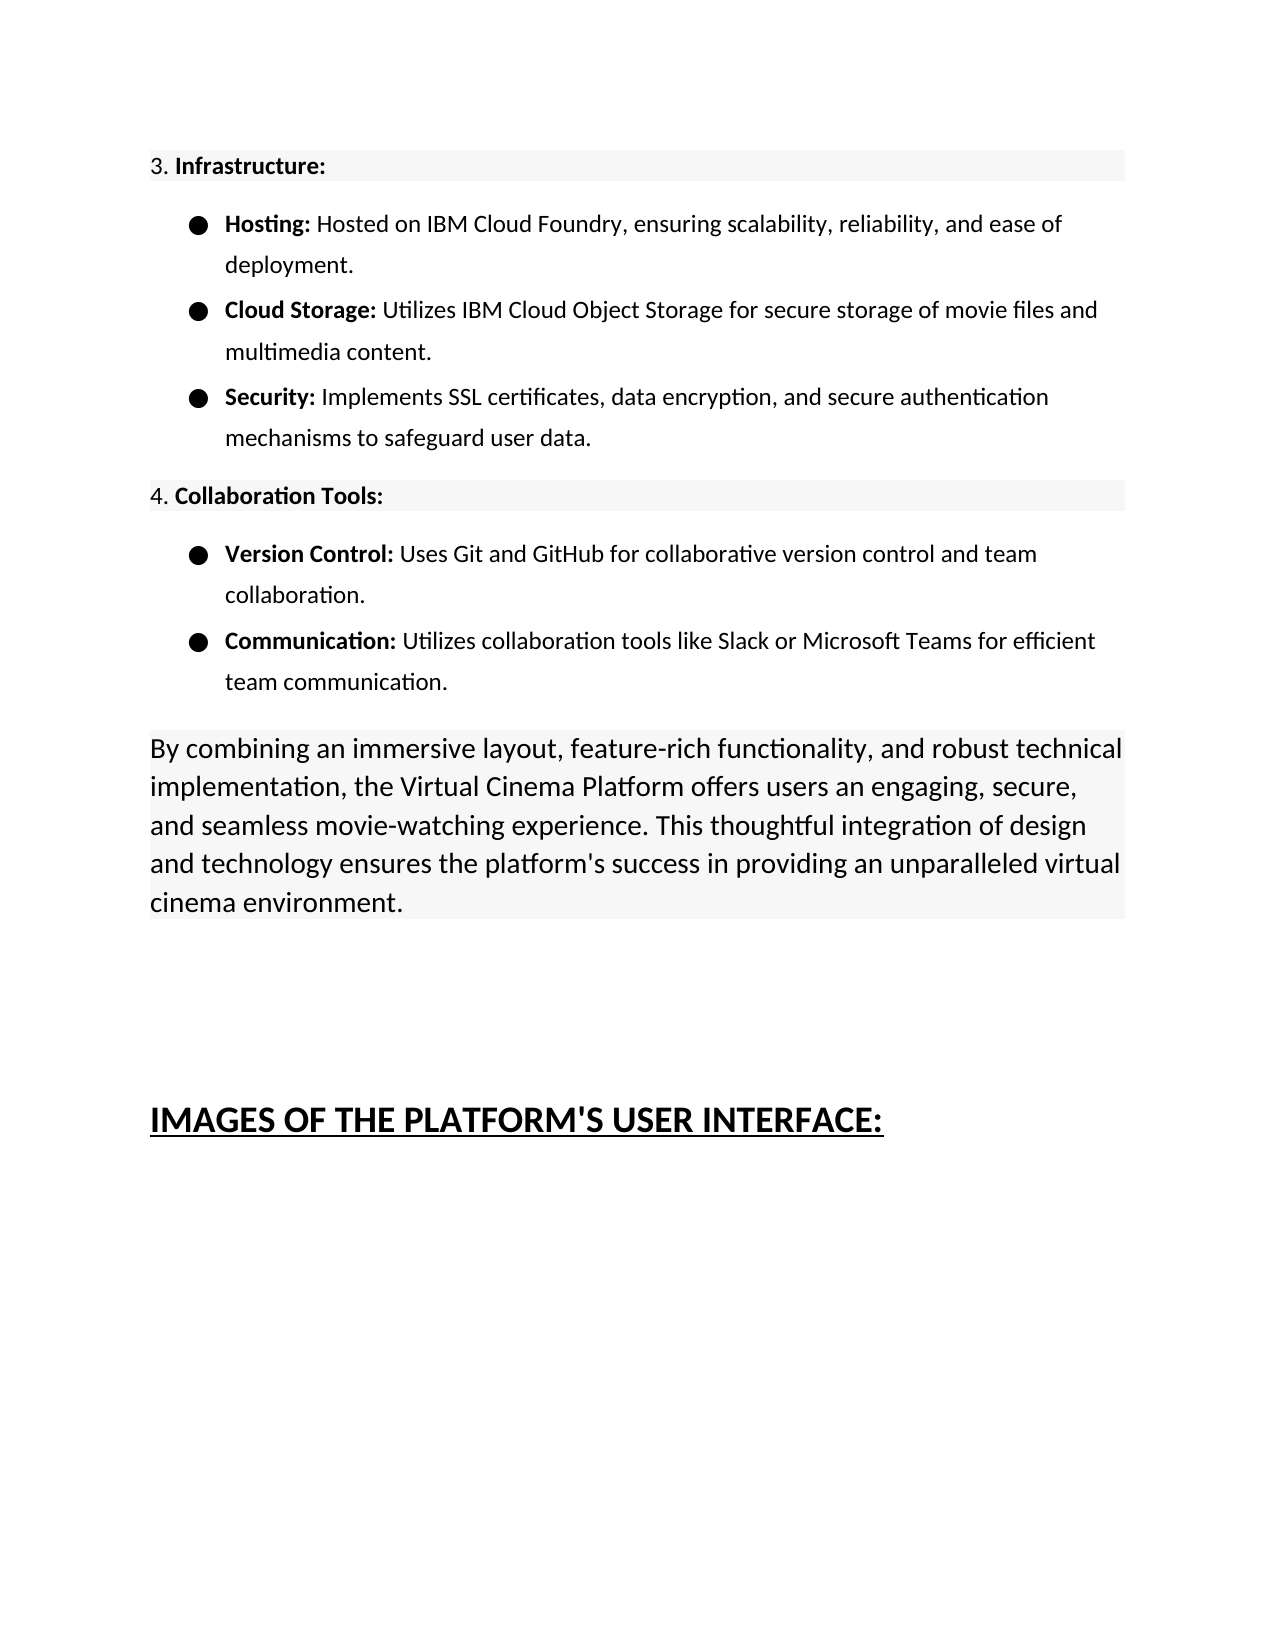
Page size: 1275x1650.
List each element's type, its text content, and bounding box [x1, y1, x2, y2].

list Communication: Utilizes collaboration tools like Slack or Microsoft Teams for efficient team communication. [187, 612, 1125, 696]
list Cloud Storage: Utilizes IBM Cloud Object Storage for secure storage of movie files and multimedia content. [187, 282, 1125, 366]
subtitle 3. Infrastructure: [150, 150, 1125, 181]
list Version Control: Uses Git and GitHub for collaborative version control and team collaboration. [187, 526, 1125, 610]
text By combining an immersive layout, feature-rich functionality, and robust technical implementation, the Virtual Cinema Platform offers users an engaging, secure, and seamless movie-watching experience. This thoughtful integration of design and technology ensures the platform's success in providing an unparalleled virtual cinema environment. [150, 730, 1125, 919]
list Hosting: Hosted on IBM Cloud Foundry, ensuring scalability, reliability, and ease of deployment. [187, 195, 1125, 279]
subtitle IMAGES OF THE PLATFORM'S USER INTERFACE: [150, 1096, 1125, 1142]
list Security: Implements SSL certificates, data encryption, and secure authentication mechanisms to safeguard user data. [187, 368, 1125, 453]
subtitle 4. Collaboration Tools: [150, 480, 1125, 511]
